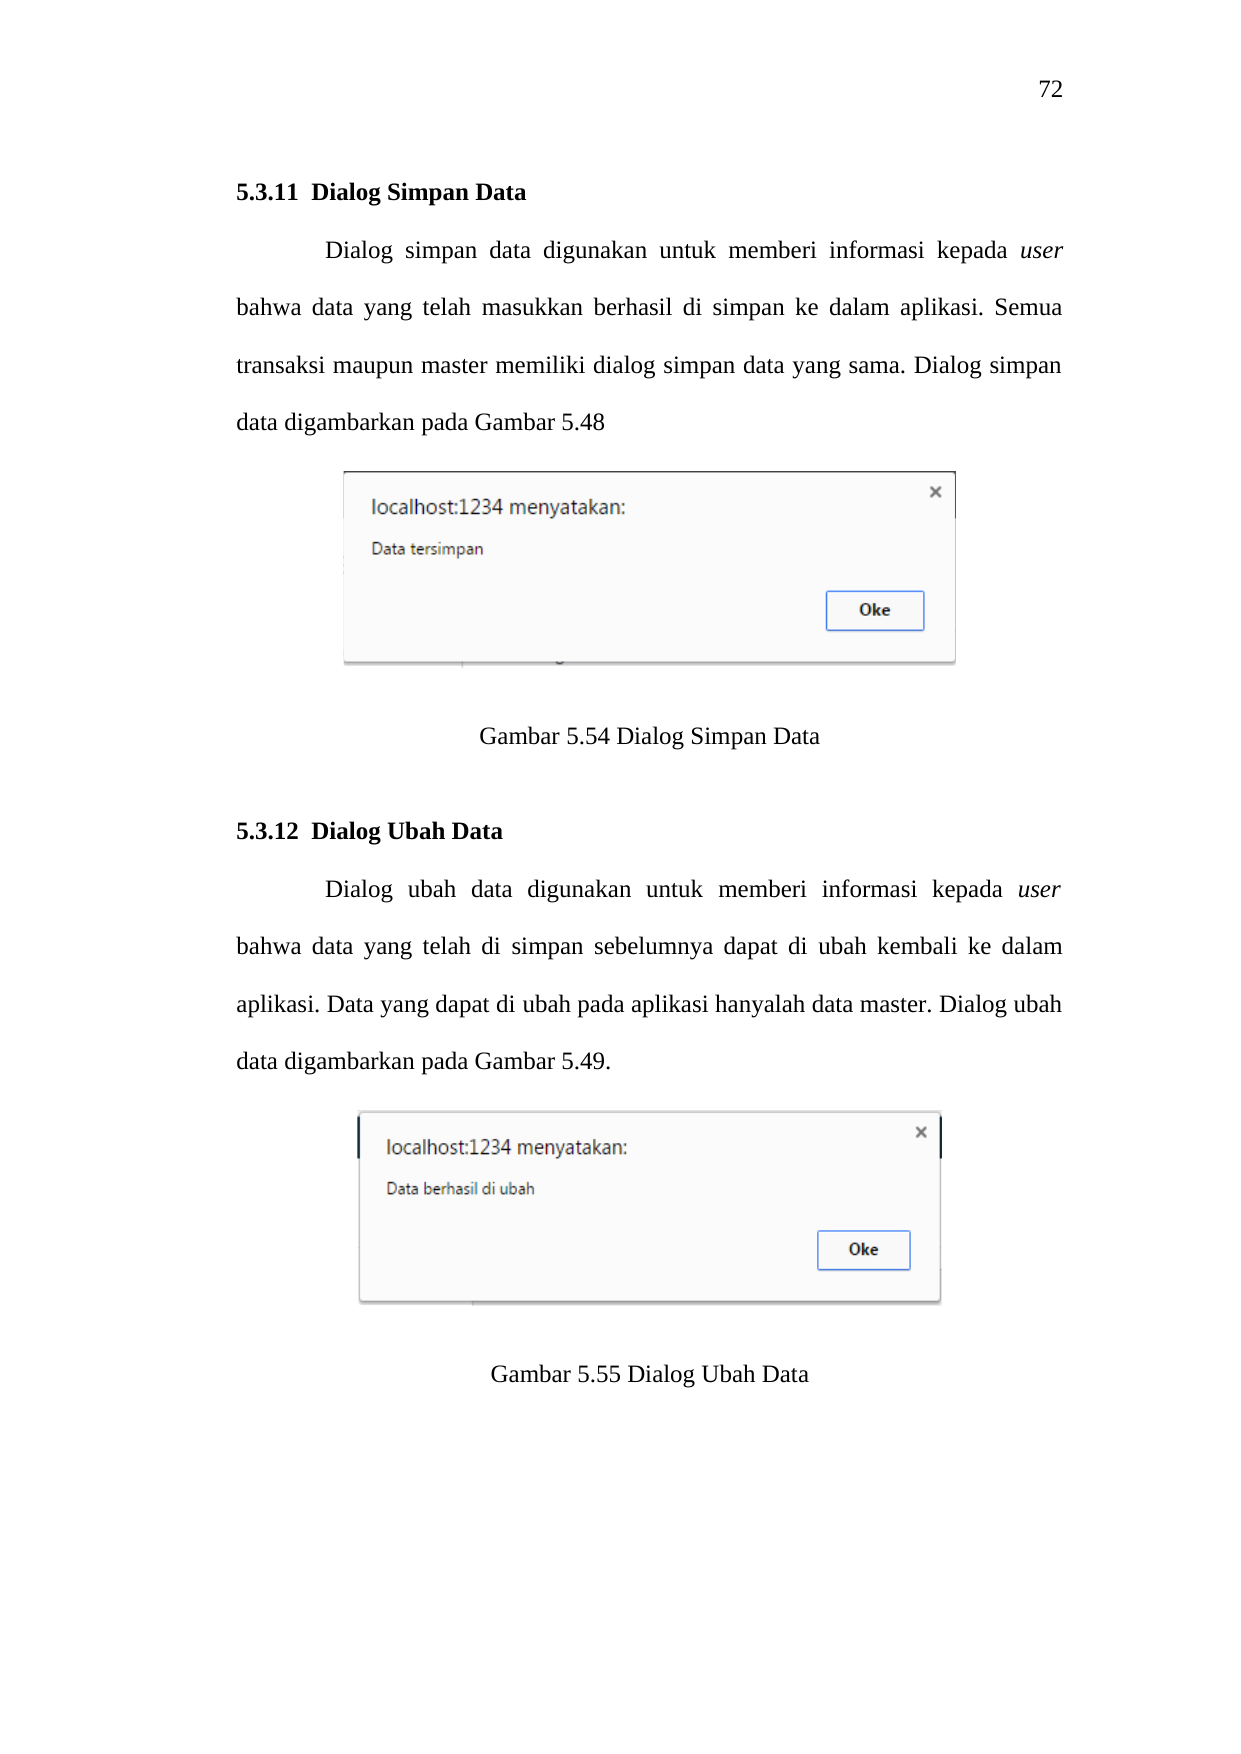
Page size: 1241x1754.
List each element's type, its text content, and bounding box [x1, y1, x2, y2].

picture [343, 471, 956, 668]
subtitle Dialog Simpan Data [236, 177, 1063, 206]
subtitle Dialog Ubah Data [236, 816, 1063, 845]
text Dialog ubah data digunakan untuk memberi informasi kepada user bahwa data yang telah di simpan sebelumnya dapat di ubah kembali ke dalam aplikasi. Data yang dapat di ubah pada aplikasi hanyalah data master. Dialog ubah data digambarkan pada Gambar 5.49. [236, 874, 1063, 1075]
picture [357, 1110, 942, 1306]
text Dialog simpan data digunakan untuk memberi informasi kepada user bahwa data yang telah masukkan berhasil di simpan ke dalam aplikasi. Semua transaksi maupun master memiliki dialog simpan data yang sama. Dialog simpan data digambarkan pada Gambar 5.48 [236, 235, 1063, 436]
